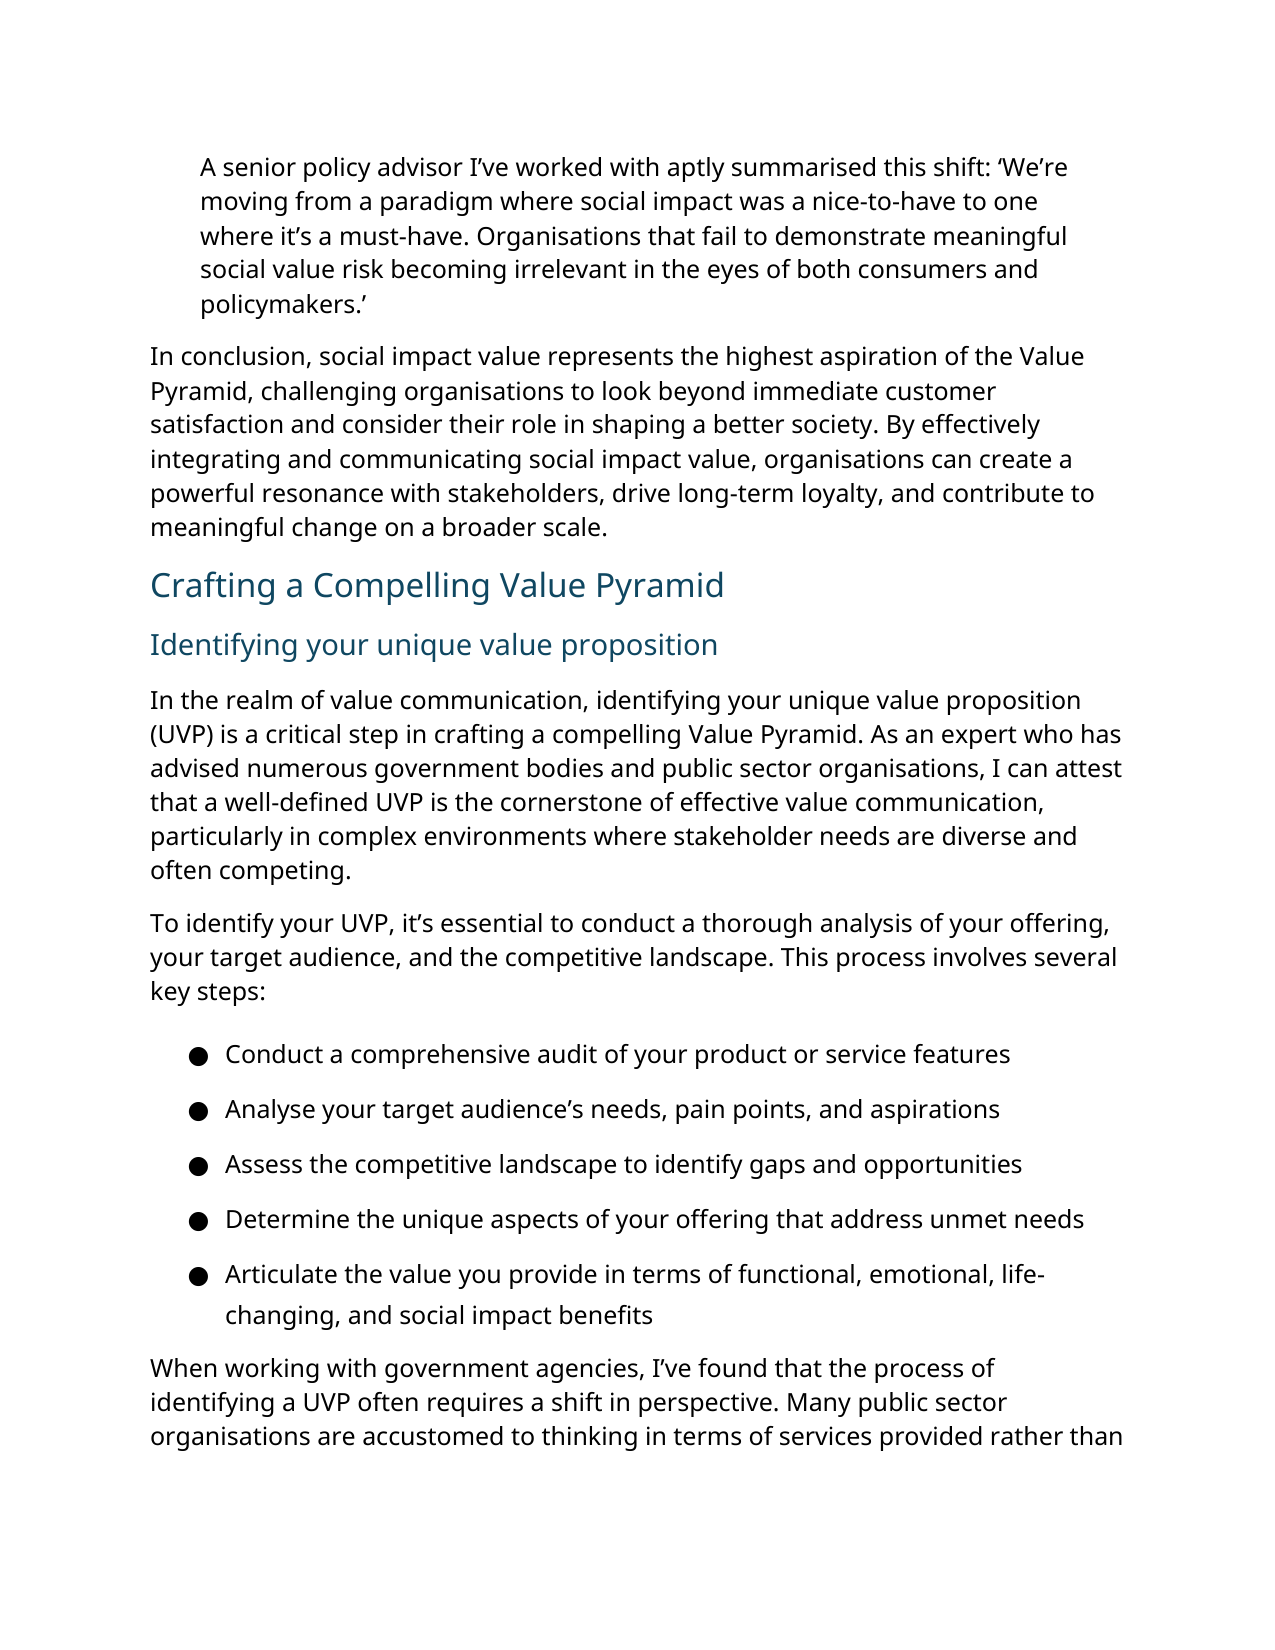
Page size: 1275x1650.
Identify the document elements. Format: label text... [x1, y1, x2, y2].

text In conclusion, social impact value represents the highest aspiration of the Value Pyramid, challenging organisations to look beyond immediate customer satisfaction and consider their role in shaping a better society. By effectively integrating and communicating social impact value, organisations can create a powerful resonance with stakeholders, drive long-term loyalty, and contribute to meaningful change on a broader scale. [150, 339, 1125, 543]
list Analyse your target audience’s needs, pain points, and aspirations [187, 1082, 1125, 1133]
list Assess the competitive landscape to identify gaps and opportunities [187, 1137, 1125, 1188]
text In the realm of value communication, identifying your unique value proposition (UVP) is a critical step in crafting a compelling Value Pyramid. As an expert who has advised numerous government bodies and public sector organisations, I can attest that a well-defined UVP is the cornerstone of effective value communication, particularly in complex environments where stakeholder needs are diverse and often competing. [150, 683, 1125, 887]
subtitle Crafting a Compelling Value Pyramid [150, 562, 1125, 608]
list Articulate the value you provide in terms of functional, emotional, life-changing, and social impact benefits [187, 1247, 1125, 1332]
subtitle Identifying your unique value proposition [150, 624, 1125, 664]
text A senior policy advisor I’ve worked with aptly summarised this shift: ‘We’re moving from a paradigm where social impact was a nice-to-have to one where it’s a must-have. Organisations that fail to demonstrate meaningful social value risk becoming irrelevant in the eyes of both consumers and policymakers.’ [200, 150, 1075, 320]
text To identify your UVP, it’s essential to conduct a thorough analysis of your offering, your target audience, and the competitive landscape. This process involves several key steps: [150, 906, 1125, 1008]
list Determine the unique aspects of your offering that address unmet needs [187, 1192, 1125, 1243]
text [150, 1351, 1125, 1453]
list Conduct a comprehensive audit of your product or service features [187, 1027, 1125, 1078]
